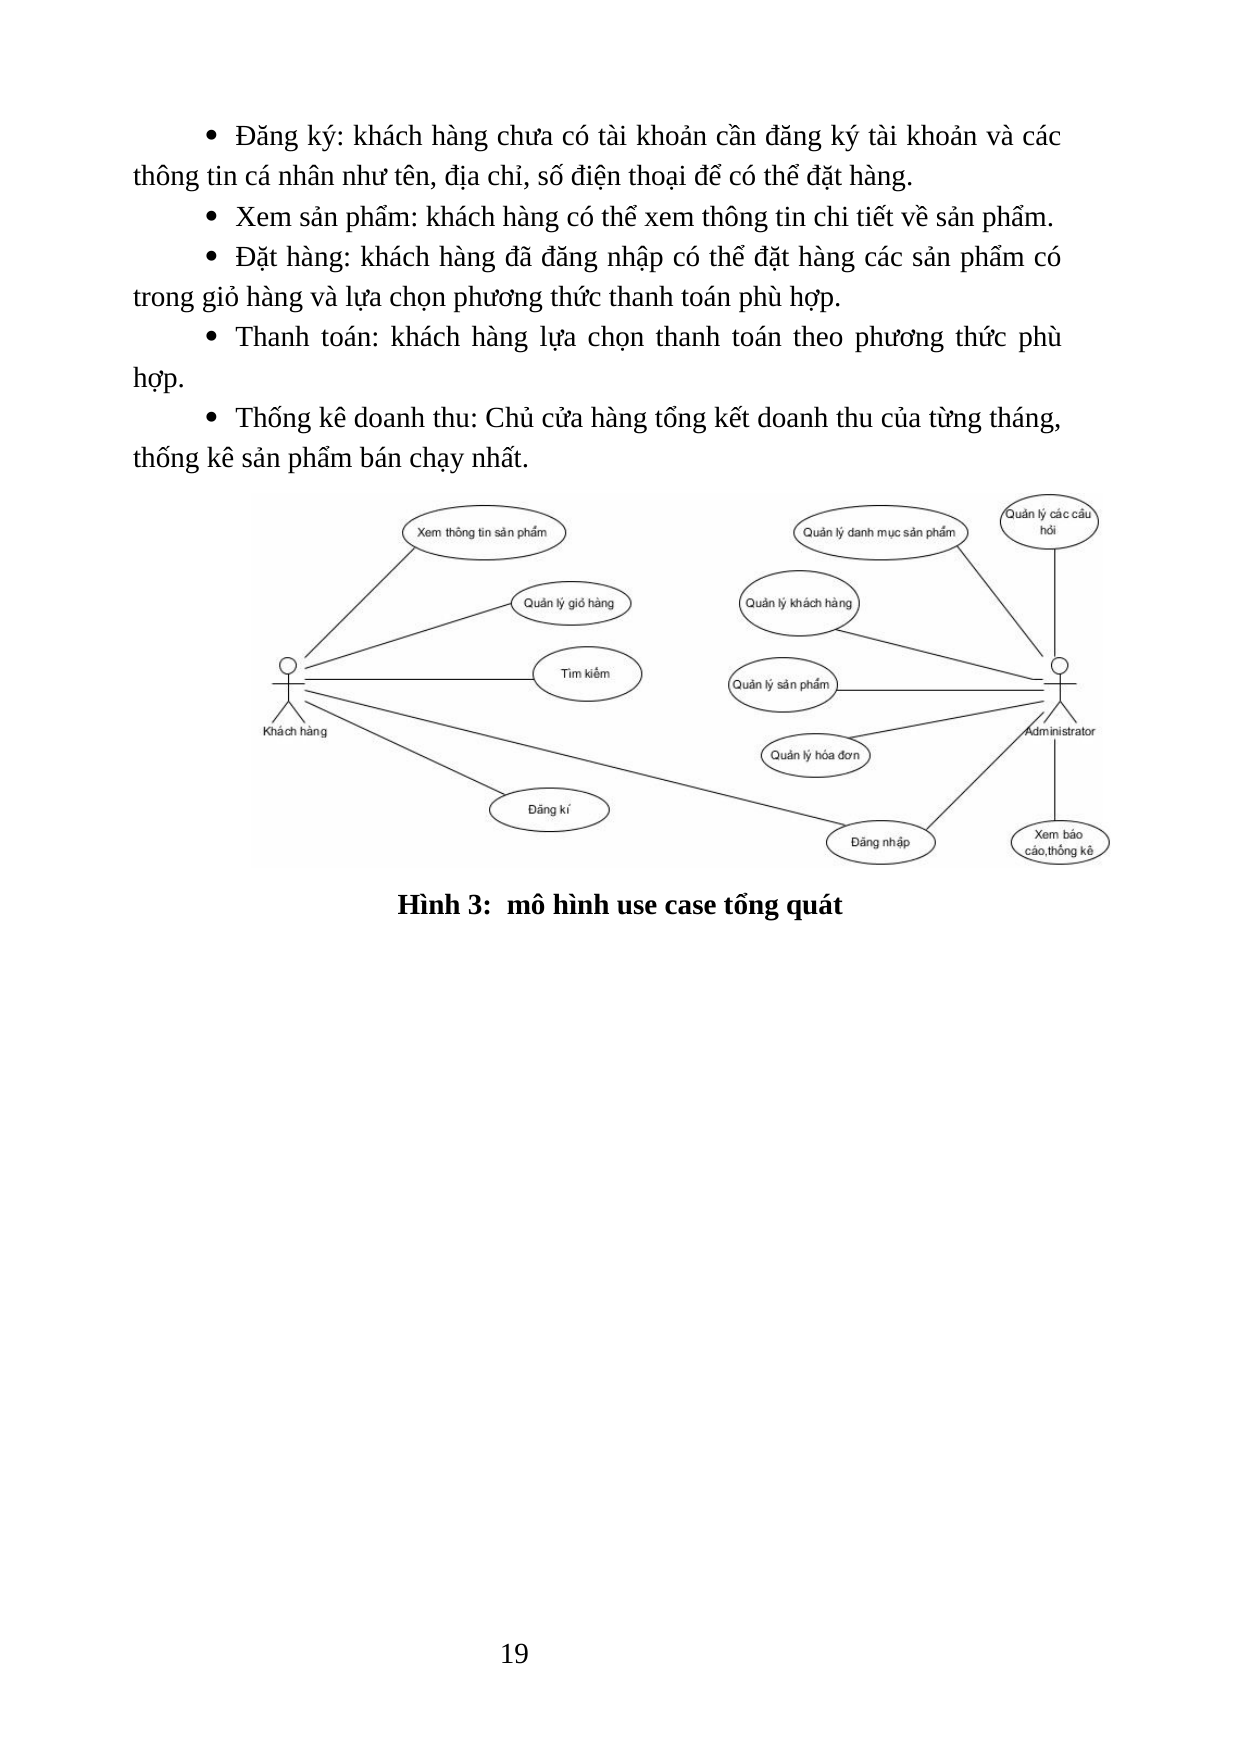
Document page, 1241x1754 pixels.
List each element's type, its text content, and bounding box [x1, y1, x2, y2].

list Thống kê doanh thu: Chủ cửa hàng tổng kết doanh thu của từng tháng, thống kê sản phẩm bán chạy nhất. [133, 400, 1063, 474]
list Xem sản phẩm: khách hàng có thể xem thông tin chi tiết về sản phẩm. [133, 199, 1063, 232]
list Thanh toán: khách hàng lựa chọn thanh toán theo phương thức phù hợp. [133, 319, 1063, 393]
picture [250, 493, 1113, 868]
list Đăng ký: khách hàng chưa có tài khoản cần đăng ký tài khoản và các thông tin cá nhân như tên, địa chỉ, số điện thoại để có thể đặt hàng. [133, 118, 1063, 192]
text Hình 3: mô hình use case tổng quát [177, 887, 1063, 921]
list Đặt hàng: khách hàng đã đăng nhập có thể đặt hàng các sản phẩm có trong giỏ hàng và lựa chọn phương thức thanh toán phù hợp. [133, 239, 1063, 313]
